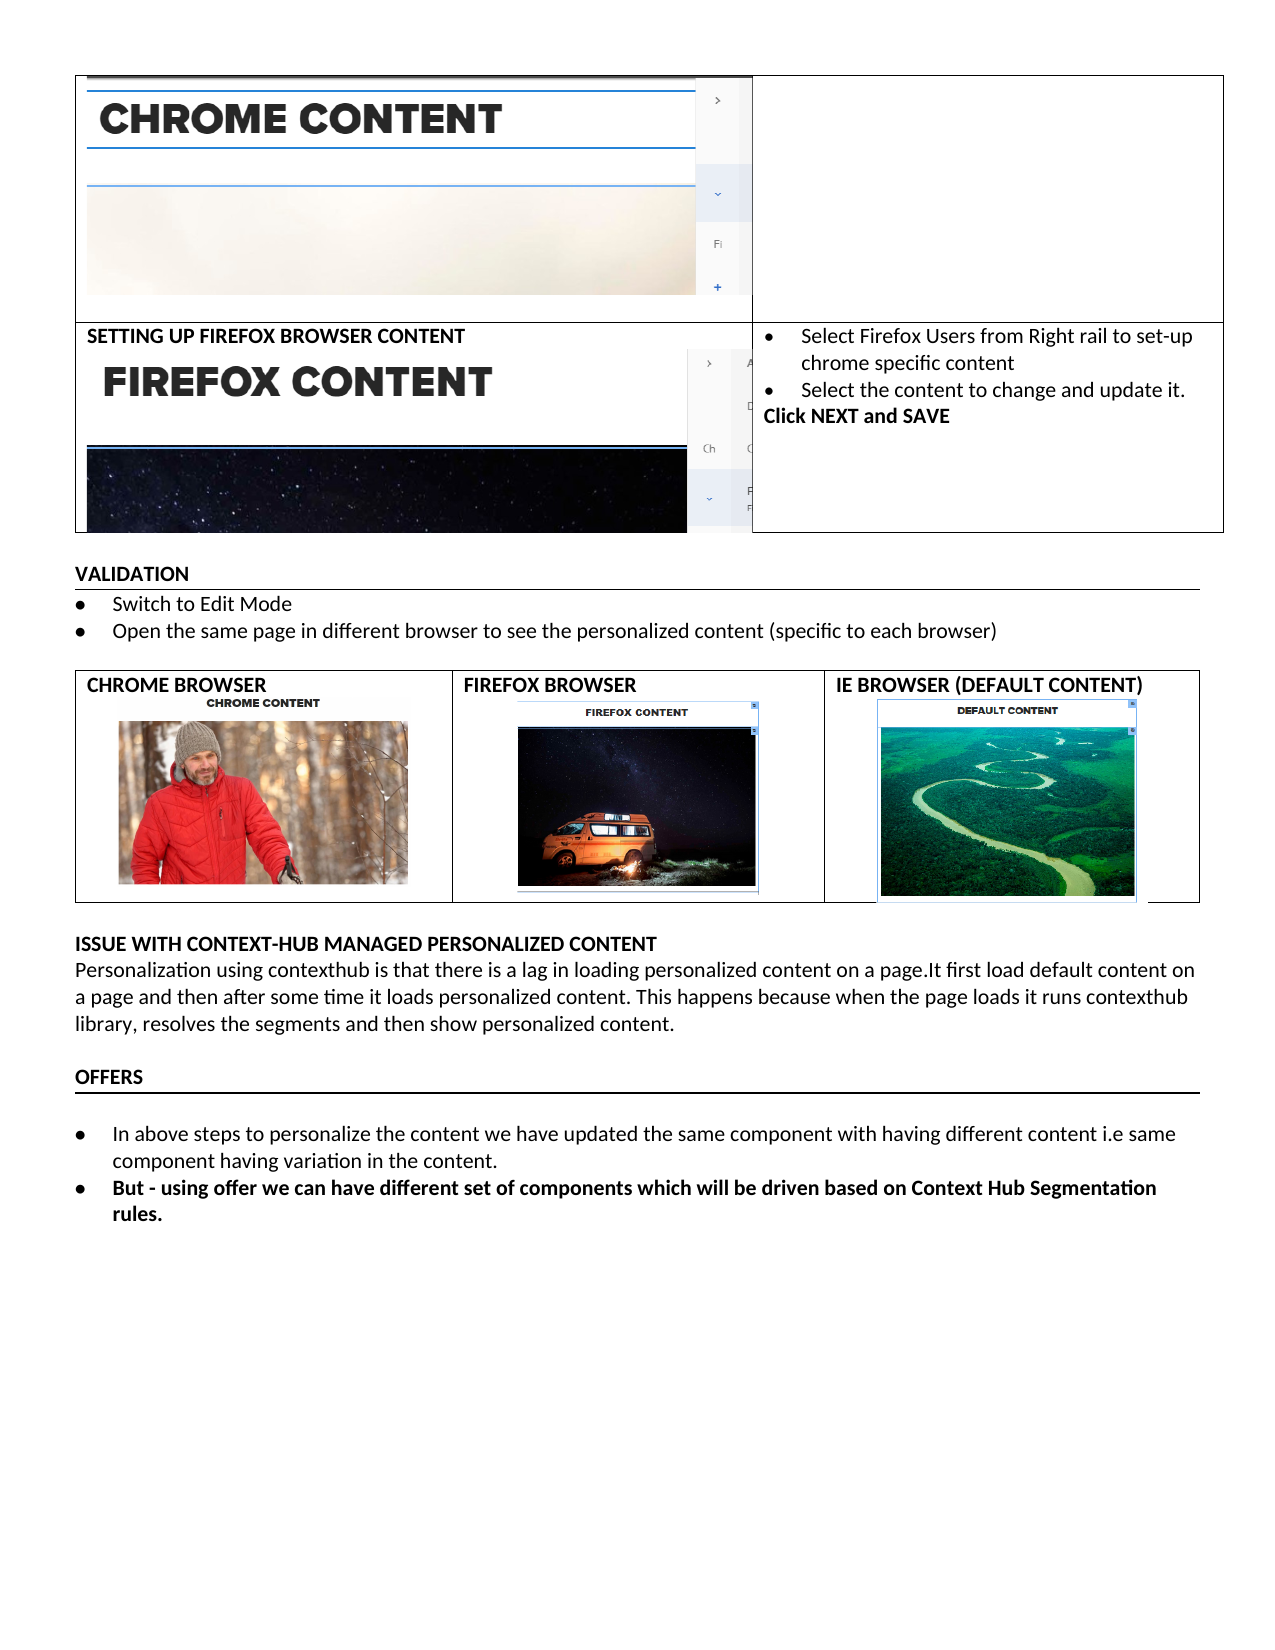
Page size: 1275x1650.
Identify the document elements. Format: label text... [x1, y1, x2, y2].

picture [517, 697, 760, 895]
text VALIDATION [75, 560, 1200, 589]
list Switch to Edit Mode [75, 590, 1200, 617]
picture [86, 349, 753, 533]
text Personalization using contexthub is that there is a lag in loading personalized content on a page.It first load default content on a page and then after some time it loads personalized content. This happens because when the page loads it runs contexthub library, resolves the segments and then show personalized content. [75, 957, 1200, 1037]
picture [876, 697, 1148, 903]
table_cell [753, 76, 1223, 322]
picture [86, 76, 753, 295]
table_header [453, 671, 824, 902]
text ISSUE WITH CONTEXT-HUB MANAGED PERSONALIZED CONTENT [75, 930, 1200, 957]
picture [117, 697, 411, 887]
list In above steps to personalize the content we have updated the same component with having different content i.e same component having variation in the content. [75, 1120, 1200, 1174]
text OFFERS [75, 1063, 1200, 1092]
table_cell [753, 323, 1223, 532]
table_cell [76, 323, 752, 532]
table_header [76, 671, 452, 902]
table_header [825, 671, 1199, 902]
list But - using offer we can have different set of components which will be driven based on Context Hub Segmentation rules. [75, 1174, 1200, 1227]
list Open the same page in different browser to see the personalized content (specific to each browser) [75, 617, 1200, 643]
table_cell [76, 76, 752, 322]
